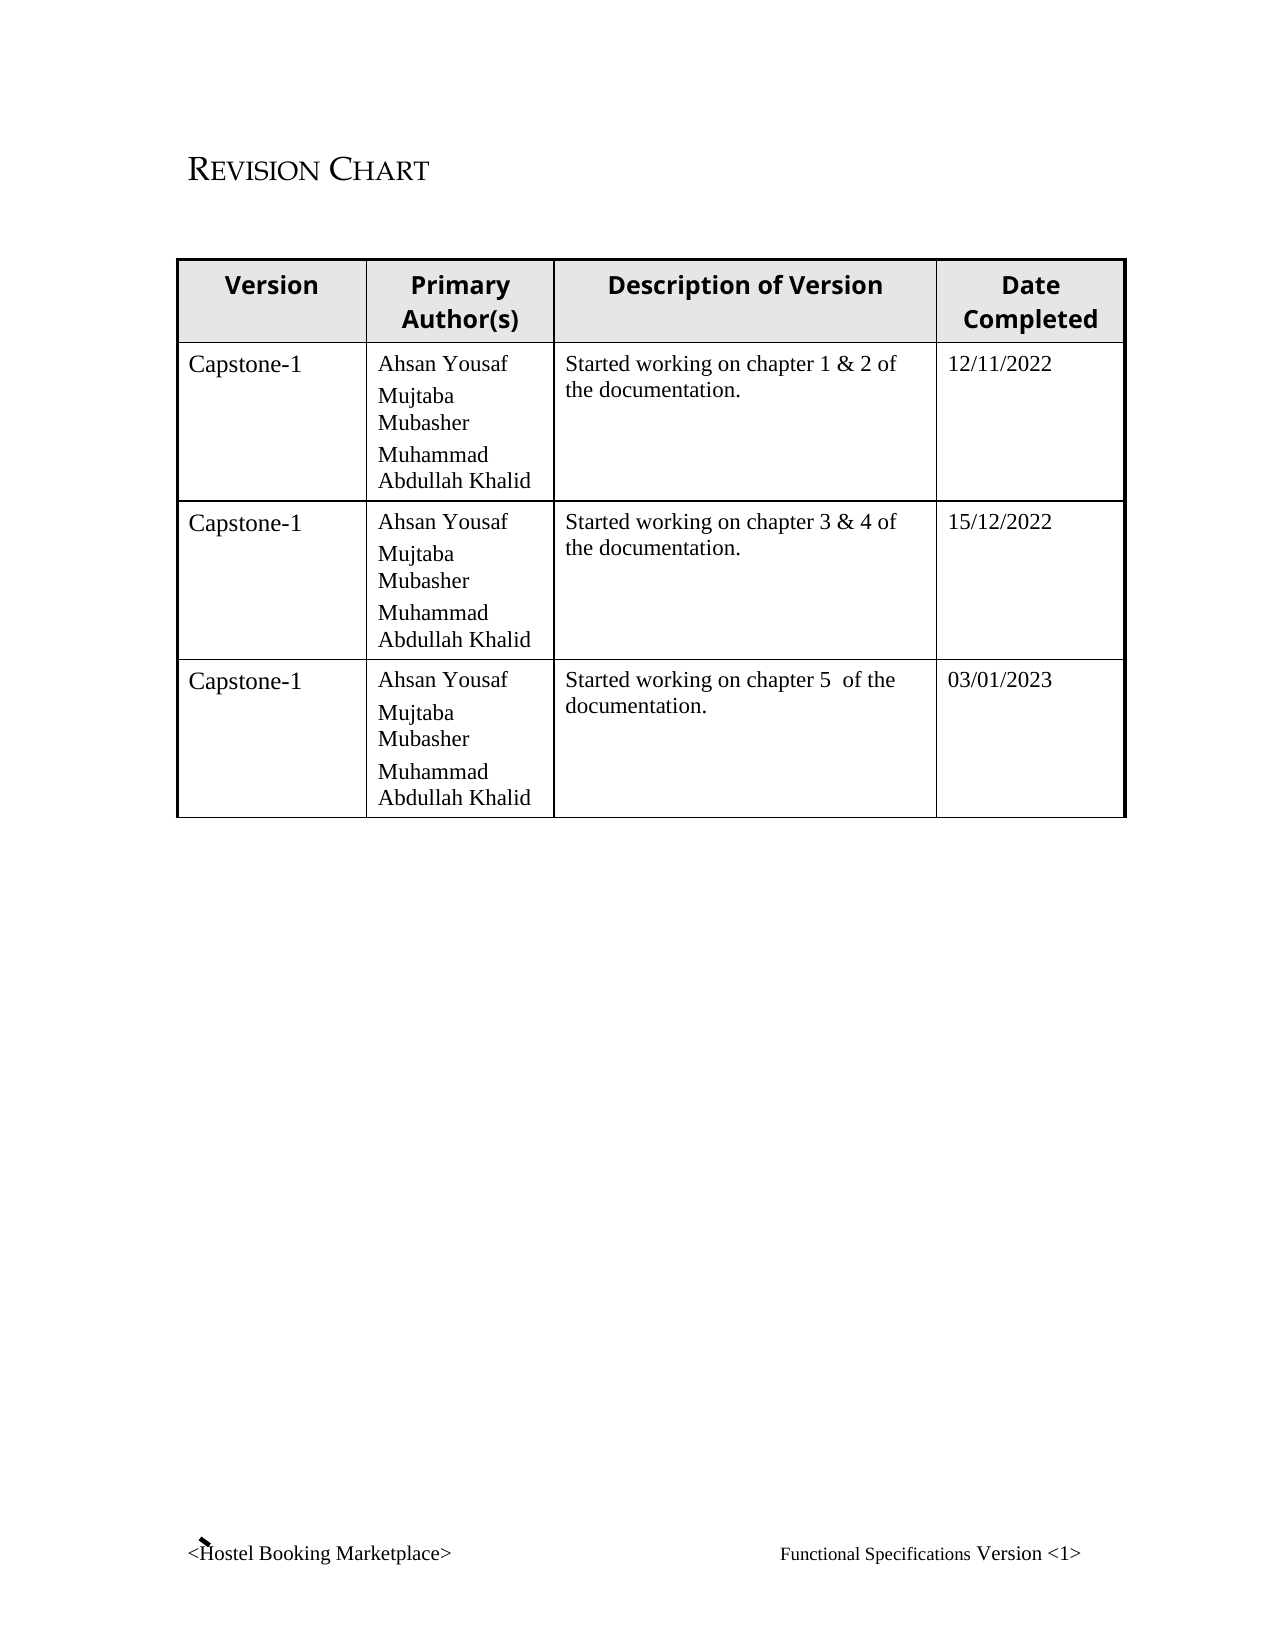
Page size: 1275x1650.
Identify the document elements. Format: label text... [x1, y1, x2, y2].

table_cell 15/12/2022 [937, 502, 1123, 658]
table_cell Started working on chapter 5 of the documentation. [555, 660, 936, 817]
table_header Version [179, 261, 366, 342]
text Revision Chart [187, 150, 1087, 196]
table_cell Started working on chapter 3 & 4 of the documentation. [555, 502, 936, 658]
table_header Date Completed [937, 261, 1123, 342]
table_cell Capstone-1 [179, 343, 366, 500]
table_cell Ahsan Yousaf Mujtaba Mubasher Muhammad Abdullah Khalid [367, 343, 553, 500]
table_cell Capstone-1 [179, 660, 366, 817]
table_cell Capstone-1 [179, 502, 366, 658]
table_header Primary Author(s) [367, 261, 553, 342]
table_header Description of Version [555, 261, 936, 342]
table_cell Ahsan Yousaf Mujtaba Mubasher Muhammad Abdullah Khalid [367, 660, 553, 817]
table_cell Started working on chapter 1 & 2 of the documentation. [555, 343, 936, 500]
table_cell 03/01/2023 [937, 660, 1123, 817]
table_cell Ahsan Yousaf Mujtaba Mubasher Muhammad Abdullah Khalid [367, 502, 553, 658]
table_cell 12/11/2022 [937, 343, 1123, 500]
